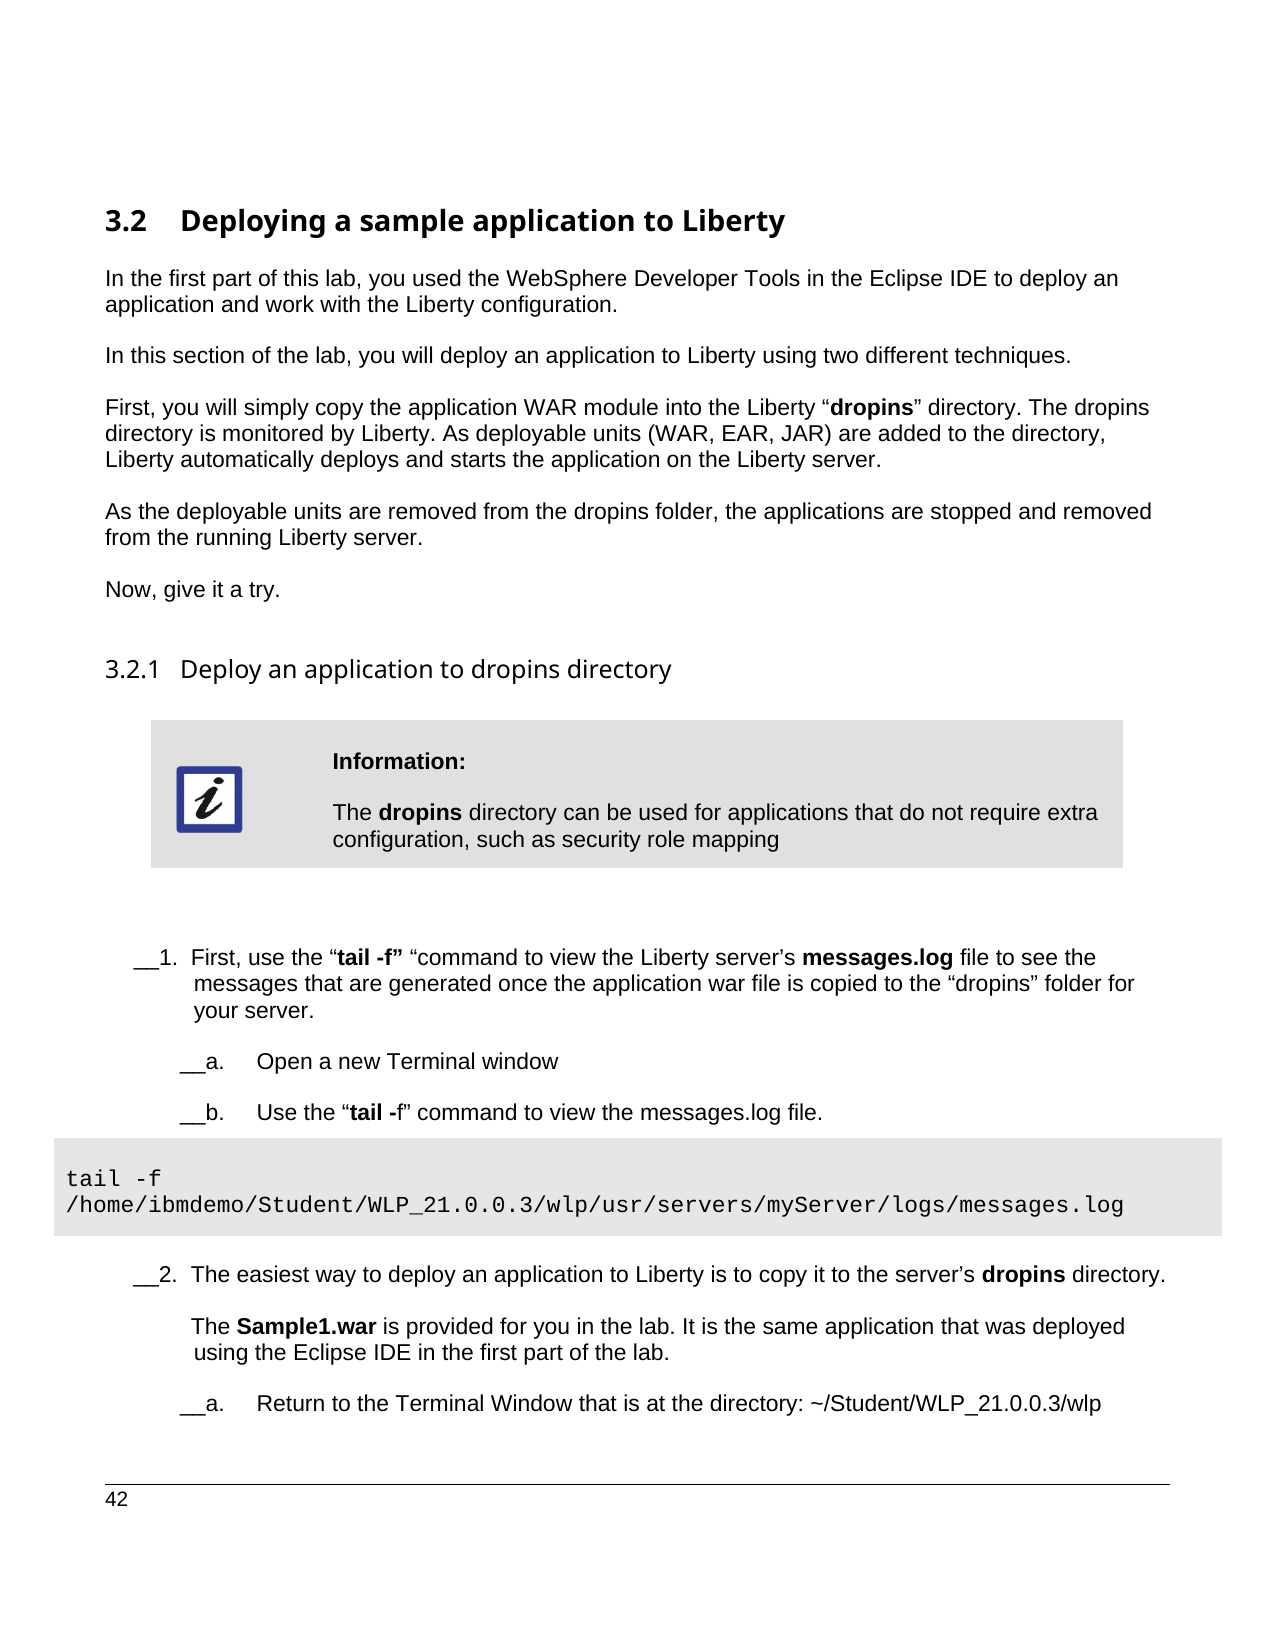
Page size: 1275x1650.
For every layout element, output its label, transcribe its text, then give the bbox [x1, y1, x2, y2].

text In the first part of this lab, you used the WebSphere Developer Tools in the Eclipse IDE to deploy an application and work with the Liberty configuration. [105, 265, 1170, 317]
list Open a new Terminal window [180, 1048, 1170, 1074]
table_header [151, 720, 321, 868]
text As the deployable units are removed from the dropins folder, the applications are stopped and removed from the running Liberty server. [105, 498, 1170, 551]
list The easiest way to deploy an application to Liberty is to copy it to the server’s dropins directory. [133, 1261, 1170, 1288]
list Use the “tail -f” command to view the messages.log file. [180, 1099, 1170, 1126]
picture [163, 754, 254, 846]
list First, use the “tail -f” “command to view the Liberty server’s messages.log file to see the messages that are generated once the application war file is copied to the “dropins” folder for your server. [133, 944, 1170, 1023]
table_header tail -f /home/ibmdemo/Student/WLP_21.0.0.3/wlp/usr/servers/myServer/logs/messages.log [54, 1138, 1222, 1236]
text First, you will simply copy the application WAR module into the Liberty “dropins” directory. The dropins directory is monitored by Liberty. As deployable units (WAR, EAR, JAR) are added to the directory, Liberty automatically deploys and starts the application on the Liberty server. [105, 394, 1170, 473]
subtitle Deploying a sample application to Liberty [105, 200, 1170, 240]
text In this section of the lab, you will deploy an application to Liberty using two different techniques. [105, 342, 1170, 369]
text Now, give it a try. [105, 576, 1170, 602]
list Return to the Terminal Window that is at the directory: ~/Student/WLP_21.0.0.3/wlp [180, 1390, 1170, 1417]
table_header Information: The dropins directory can be used for applications that do not require extra configuration, such as security role mapping [321, 720, 1123, 868]
list Deploy an application to dropins directory [105, 652, 1170, 686]
list The Sample1.war is provided for you in the lab. It is the same application that was deployed using the Eclipse IDE in the first part of the lab. [133, 1313, 1170, 1365]
